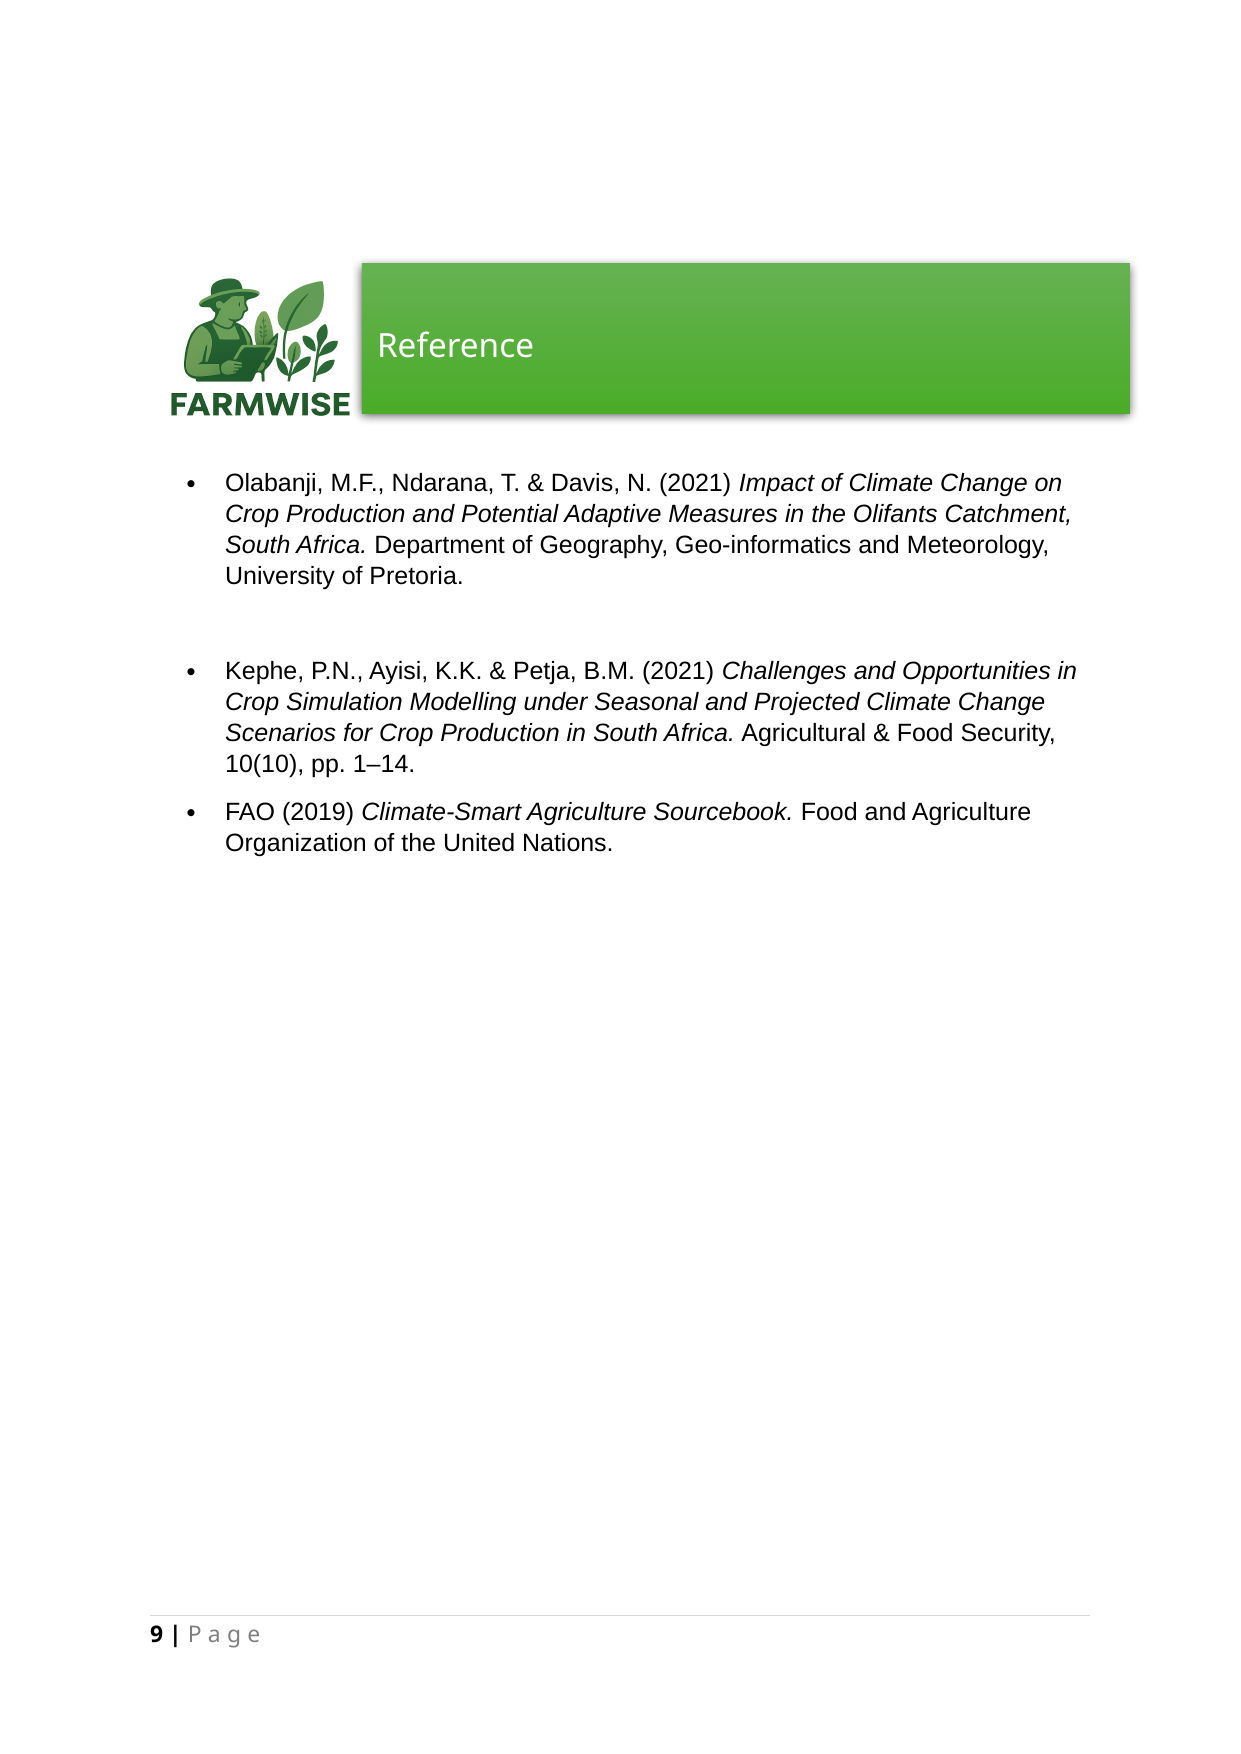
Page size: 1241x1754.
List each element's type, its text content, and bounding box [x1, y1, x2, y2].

picture [150, 250, 372, 449]
list Olabanji, M.F., Ndarana, T. & Davis, N. (2021) Impact of Climate Change on Crop Production and Potential Adaptive Measures in the Olifants Catchment, South Africa. Department of Geography, Geo-informatics and Meteorology, University of Pretoria. [187, 467, 1090, 589]
list FAO (2019) Climate-Smart Agriculture Sourcebook. Food and Agriculture Organization of the United Nations. [187, 797, 1090, 857]
list Kephe, P.N., Ayisi, K.K. & Petja, B.M. (2021) Challenges and Opportunities in Crop Simulation Modelling under Seasonal and Projected Climate Change Scenarios for Crop Production in South Africa. Agricultural & Food Security, 10(10), pp. 1–14. [187, 656, 1090, 778]
